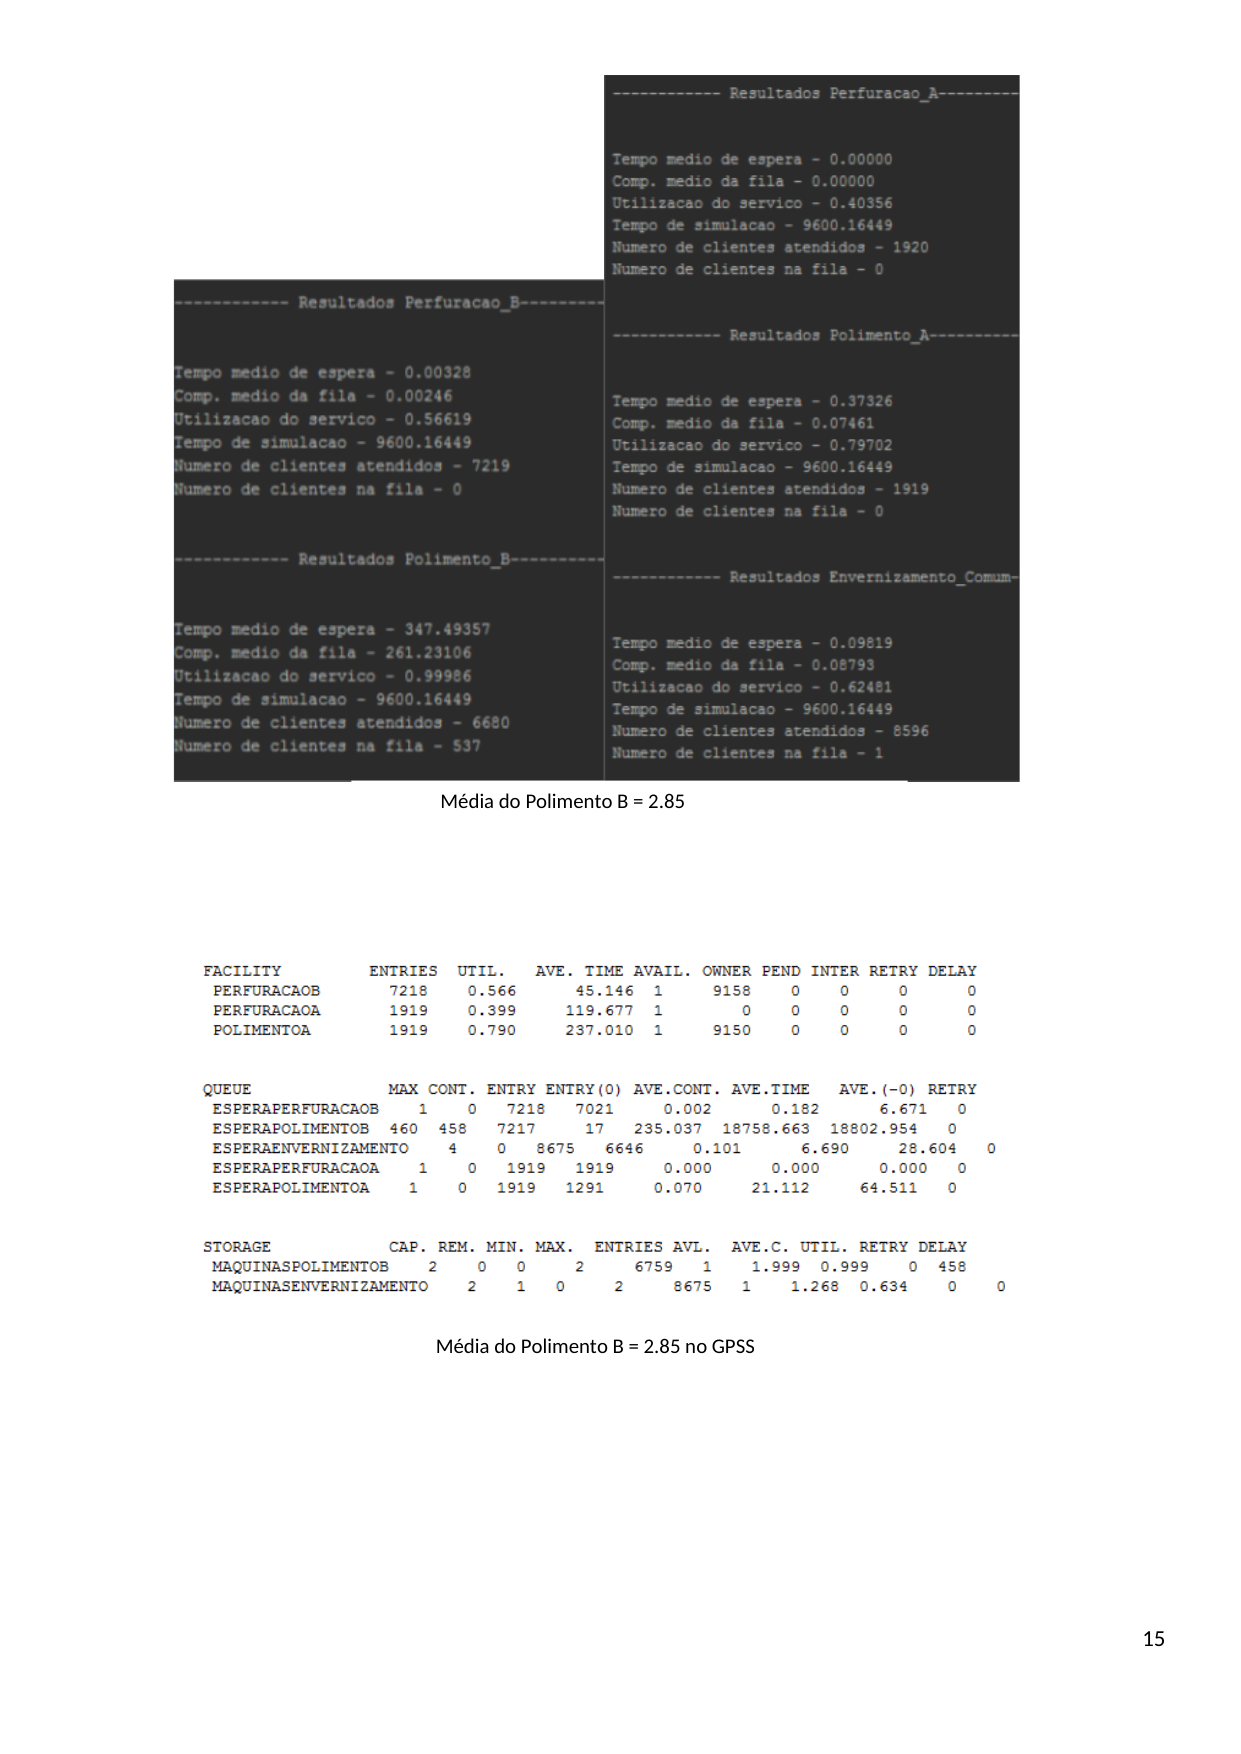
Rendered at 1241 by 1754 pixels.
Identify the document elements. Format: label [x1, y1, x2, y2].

picture [173, 75, 1020, 782]
picture [198, 956, 1016, 1306]
